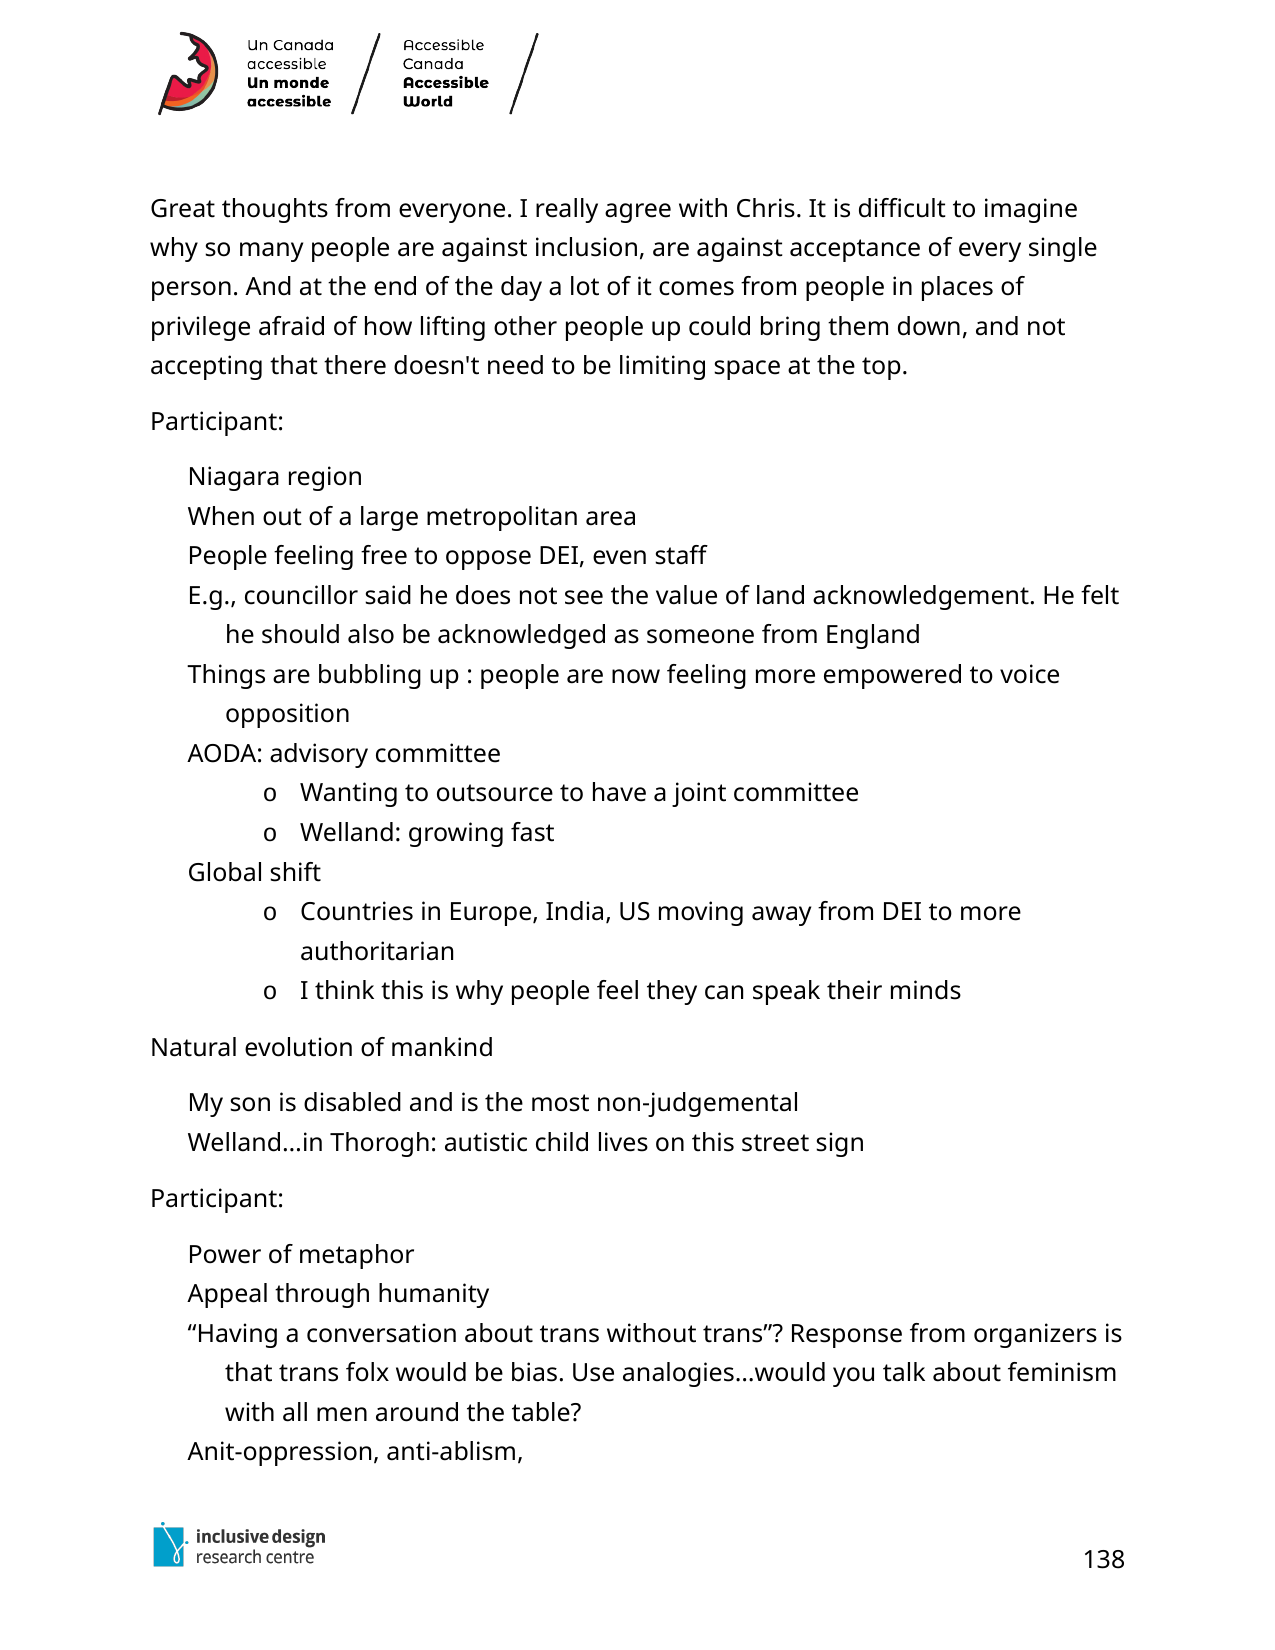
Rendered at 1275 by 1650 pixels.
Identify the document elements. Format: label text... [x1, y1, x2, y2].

list Things are bubbling up : people are now feeling more empowered to voice opposition [187, 656, 1125, 730]
list I think this is why people feel they can speak their minds [262, 973, 1125, 1007]
list Appeal through humanity [187, 1276, 1125, 1310]
list E.g., councillor said he does not see the value of land acknowledgement. He felt he should also be acknowledged as someone from England [187, 577, 1125, 651]
picture [150, 24, 546, 123]
list When out of a large metropolitan area [187, 498, 1125, 533]
list “Having a conversation about trans without trans”? Response from organizers is that trans folx would be bias. Use analogies…would you talk about feminism with all men around the table? [187, 1316, 1125, 1428]
list AODA: advisory committee [187, 735, 1125, 769]
text Great thoughts from everyone. I really agree with Chris. It is difficult to imagine why so many people are against inclusion, are against acceptance of every single person. And at the end of the day a lot of it comes from people in places of privilege afraid of how lifting other people up could bring them down, and not accepting that there doesn't need to be limiting space at the top. [150, 191, 1125, 381]
list My son is disabled and is the most non-judgemental [187, 1085, 1125, 1119]
list Countries in Europe, India, US moving away from DEI to more authoritarian [262, 894, 1125, 967]
text Participant: [150, 403, 1125, 437]
text Natural evolution of mankind [150, 1029, 1125, 1063]
list People feeling free to oppose DEI, even staff [187, 538, 1125, 572]
list Wanting to outsource to have a joint committee [262, 775, 1125, 809]
picture [150, 1520, 340, 1583]
list Welland…in Thorogh: autistic child lives on this street sign [187, 1124, 1125, 1159]
list Niagara region [187, 459, 1125, 493]
list Power of metaphor [187, 1237, 1125, 1271]
text Participant: [150, 1181, 1125, 1215]
list Anit-oppression, anti-ablism, [187, 1434, 1125, 1468]
list Global shift [187, 854, 1125, 888]
list Welland: growing fast [262, 814, 1125, 849]
